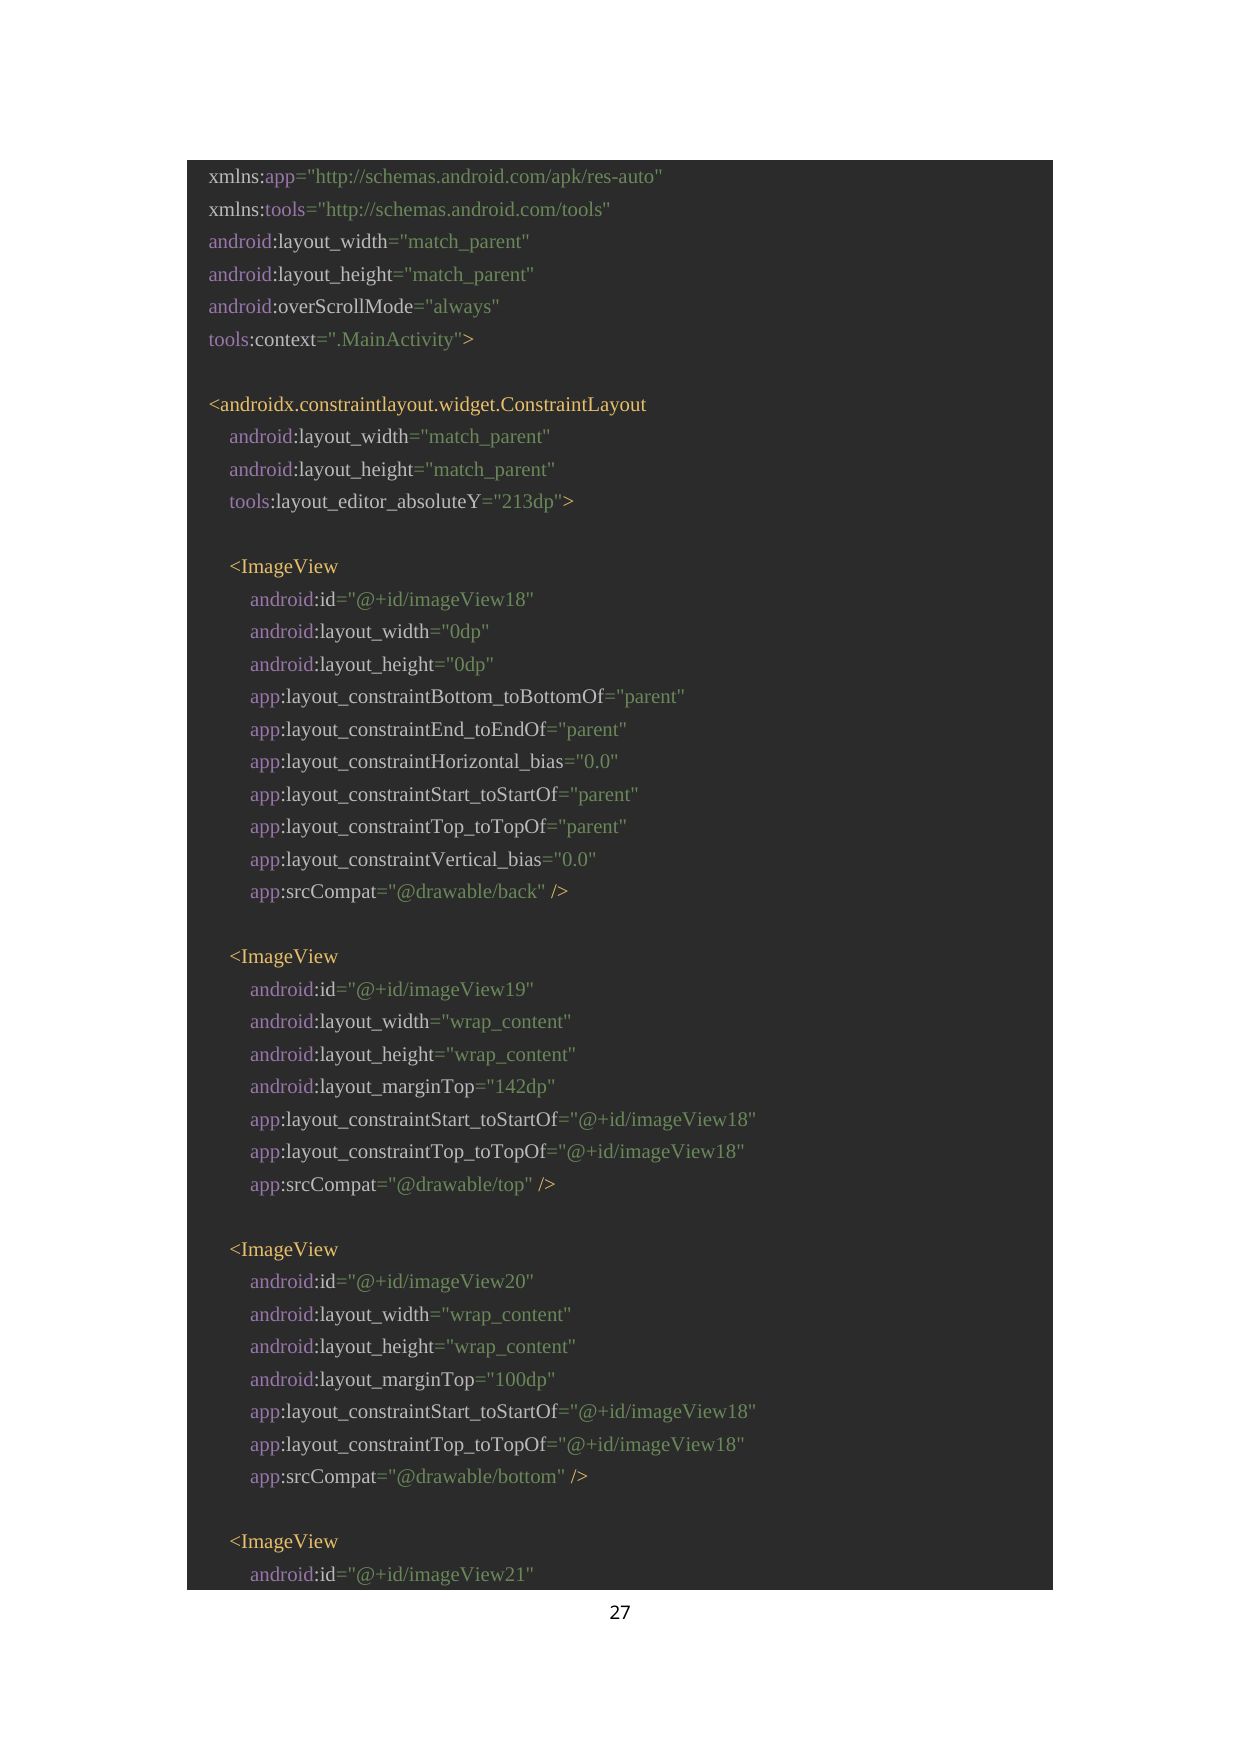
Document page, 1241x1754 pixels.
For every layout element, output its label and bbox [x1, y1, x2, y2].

text [187, 160, 1053, 1590]
